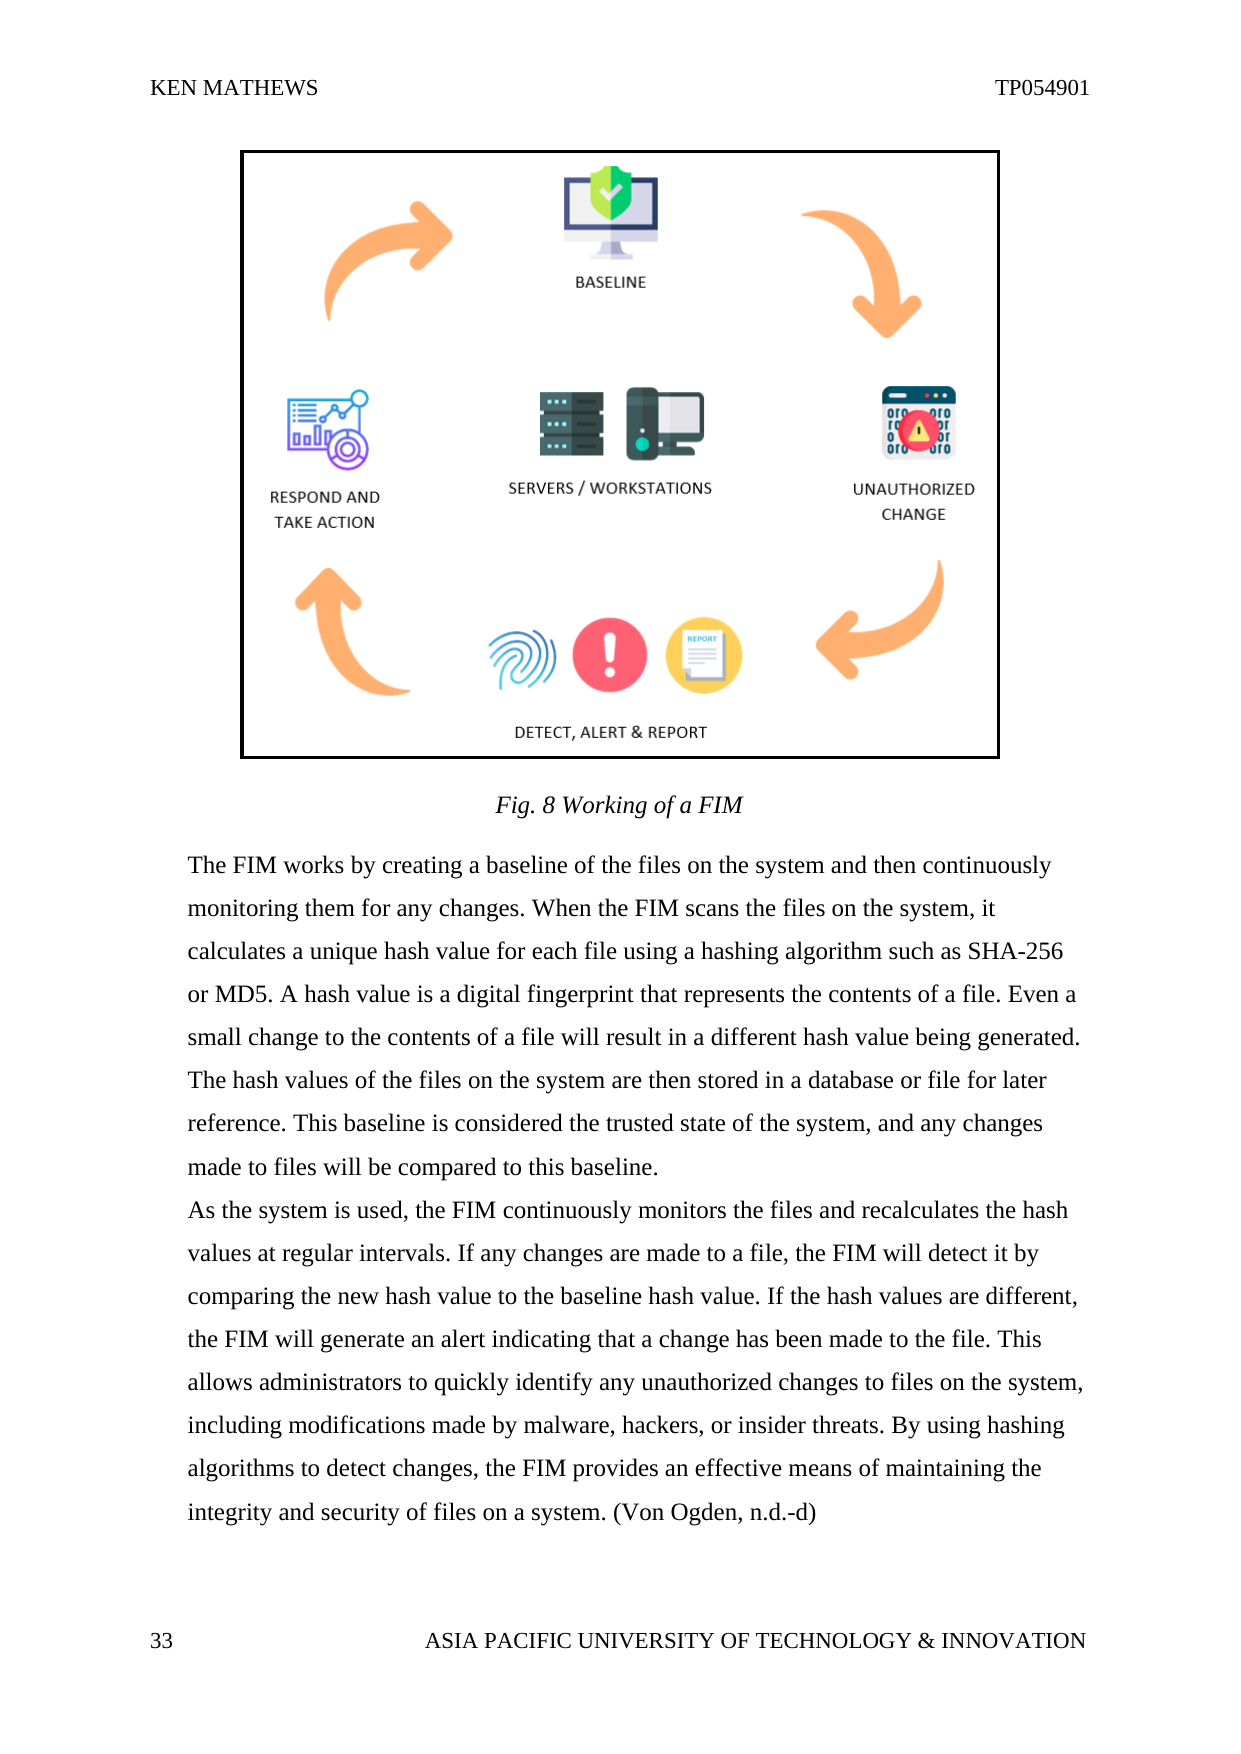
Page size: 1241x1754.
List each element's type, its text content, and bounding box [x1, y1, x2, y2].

picture [244, 153, 996, 756]
list The FIM works by creating a baseline of the files on the system and then continuously monitoring them for any changes. When the FIM scans the files on the system, it calculates a unique hash value for each file using a hashing algorithm such as SHA-256 or MD5. A hash value is a digital fingerprint that represents the contents of a file. Even a small change to the contents of a file will result in a different hash value being generated. [187, 850, 1090, 1051]
list The hash values of the files on the system are then stored in a database or file for later reference. This baseline is considered the trusted state of the system, and any changes made to files will be compared to this baseline. [187, 1065, 1090, 1180]
list As the system is used, the FIM continuously monitors the files and recalculates the hash values at regular intervals. If any changes are made to a file, the FIM will detect it by comparing the new hash value to the baseline hash value. If the hash values are different, the FIM will generate an alert indicating that a change has been made to the file. This allows administrators to quickly identify any unauthorized changes to files on the system, including modifications made by malware, hackers, or insider threats. By using hashing algorithms to detect changes, the FIM provides an effective means of maintaining the integrity and security of files on a system. (Von Ogden, n.d.-d) [187, 1195, 1090, 1525]
text Fig. 8 Working of a FIM [150, 790, 1090, 819]
